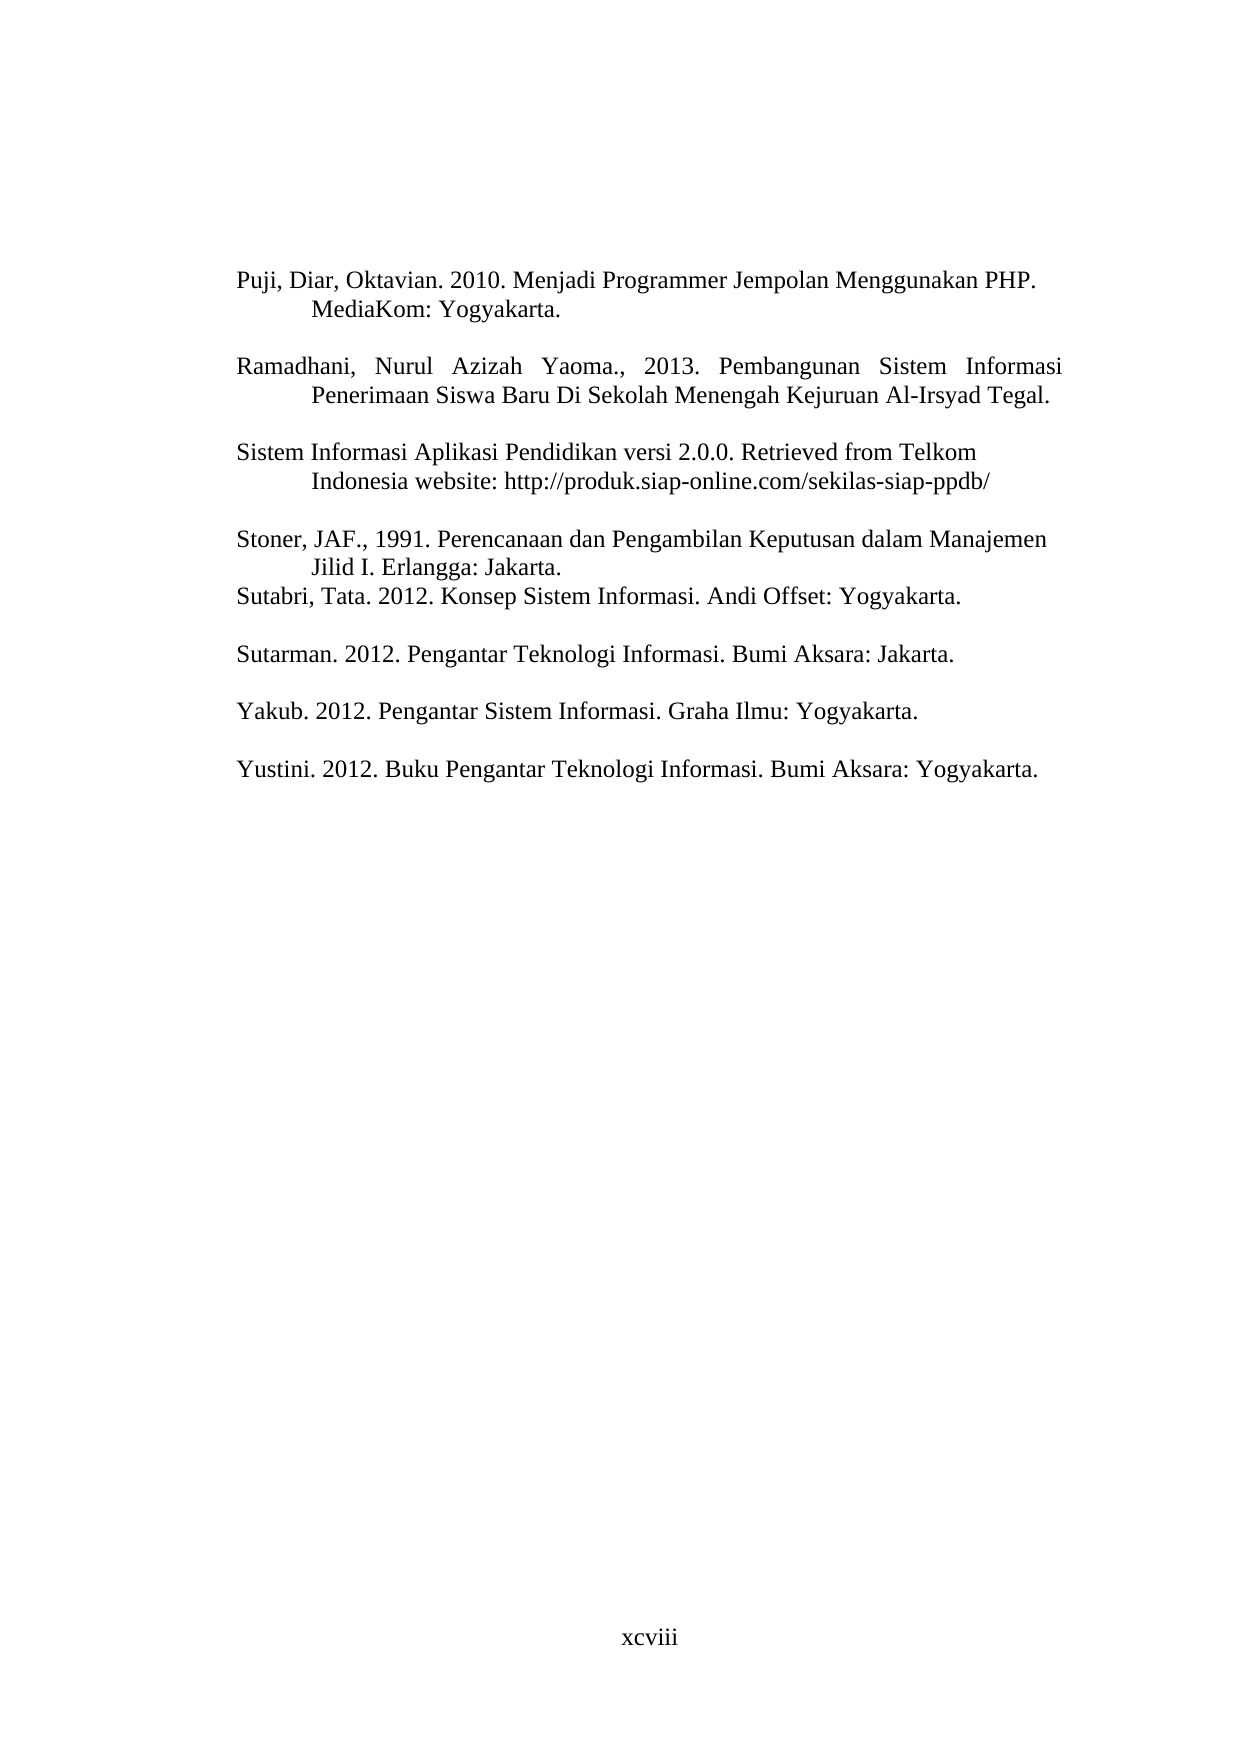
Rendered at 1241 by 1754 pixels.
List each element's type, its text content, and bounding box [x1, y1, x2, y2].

text Ramadhani, Nurul Azizah Yaoma., 2013. Pembangunan Sistem Informasi Penerimaan Siswa Baru Di Sekolah Menengah Kejuruan Al-Irsyad Tegal. [236, 351, 1063, 409]
text Yakub. 2012. Pengantar Sistem Informasi. Graha Ilmu: Yogyakarta. [236, 696, 1063, 725]
text Yustini. 2012. Buku Pengantar Teknologi Informasi. Bumi Aksara: Yogyakarta. [236, 754, 1063, 782]
text Sutabri, Tata. 2012. Konsep Sistem Informasi. Andi Offset: Yogyakarta. [236, 581, 1063, 610]
text Stoner, JAF., 1991. Perencanaan dan Pengambilan Keputusan dalam Manajemen Jilid I. Erlangga: Jakarta. [236, 524, 1063, 581]
text Puji, Diar, Oktavian. 2010. Menjadi Programmer Jempolan Menggunakan PHP. MediaKom: Yogyakarta. [236, 265, 1063, 322]
text Sistem Informasi Aplikasi Pendidikan versi 2.0.0. Retrieved from Telkom Indonesia website: http://produk.siap-online.com/sekilas-siap-ppdb/ [236, 437, 1063, 495]
text Sutarman. 2012. Pengantar Teknologi Informasi. Bumi Aksara: Jakarta. [236, 639, 1063, 667]
